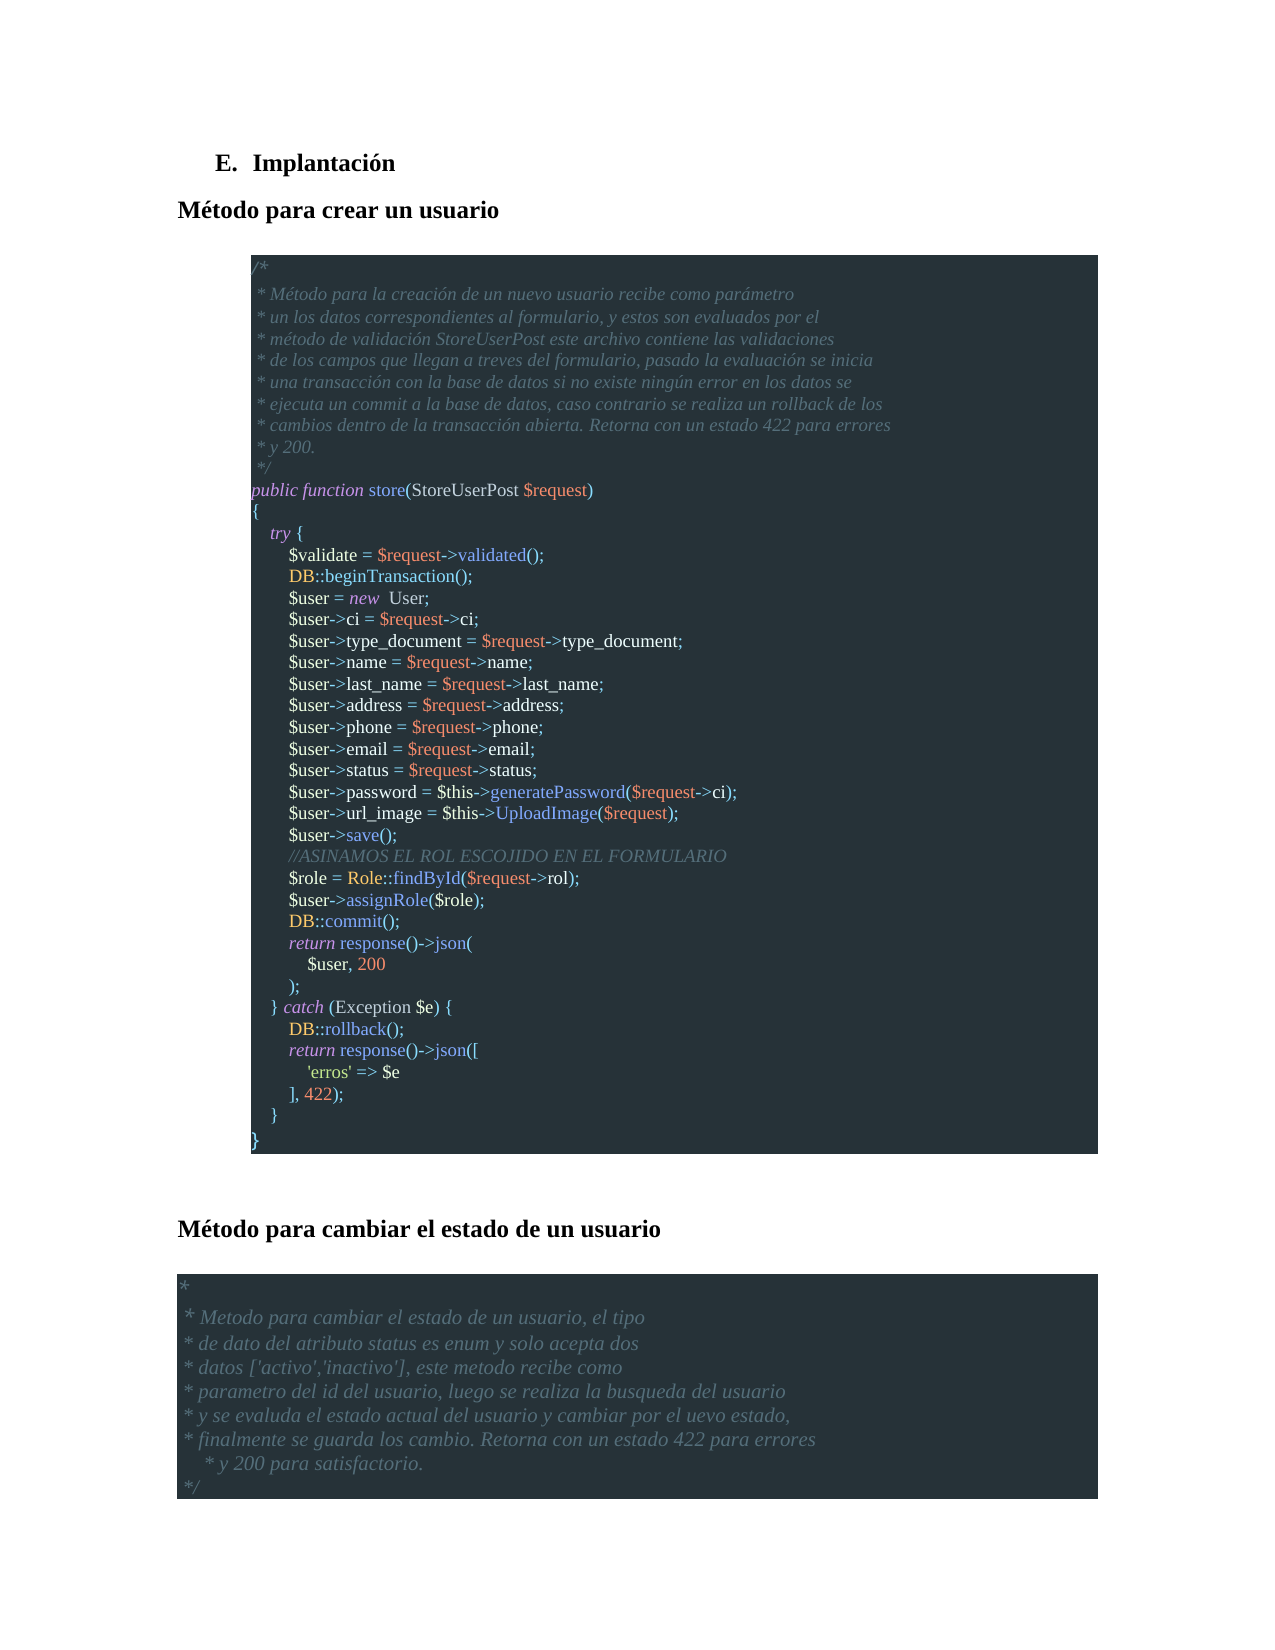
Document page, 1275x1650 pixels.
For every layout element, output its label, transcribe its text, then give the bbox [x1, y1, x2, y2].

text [177, 1274, 1098, 1499]
list Implantación [215, 148, 1098, 176]
text /* * Método para la creación de un nuevo usuario recibe como parámetro * un los datos correspondientes al formulario, y estos son evaluados por el * método de validación StoreUserPost este archivo contiene las validaciones * de los campos que llegan a treves del formulario, pasado la evaluación se inicia * una transacción con la base de datos si no existe ningún error en los datos se * ejecuta un commit a la base de datos, caso contrario se realiza un rollback de los * cambios dentro de la transacción abierta. Retorna con un estado 422 para errores * y 200. */ public function store(StoreUserPost $request) { try { $validate = $request->validated(); DB::beginTransaction(); $user = new User; $user->ci = $request->ci; $user->type_document = $request->type_document; $user->name = $request->name; $user->last_name = $request->last_name; $user->address = $request->address; $user->phone = $request->phone; $user->email = $request->email; $user->status = $request->status; $user->password = $this->generatePassword($request->ci); $user->url_image = $this->UploadImage($request); $user->save(); //ASINAMOS EL ROL ESCOJIDO EN EL FORMULARIO $role = Role::findById($request->rol); $user->assignRole($role); DB::commit(); return response()->json( $user, 200 ); } catch (Exception $e) { DB::rollback(); return response()->json([ 'erros' => $e ], 422); } } [251, 255, 1098, 1154]
text Método para crear un usuario [177, 195, 1098, 224]
text Método para cambiar el estado de un usuario [177, 1214, 1098, 1243]
